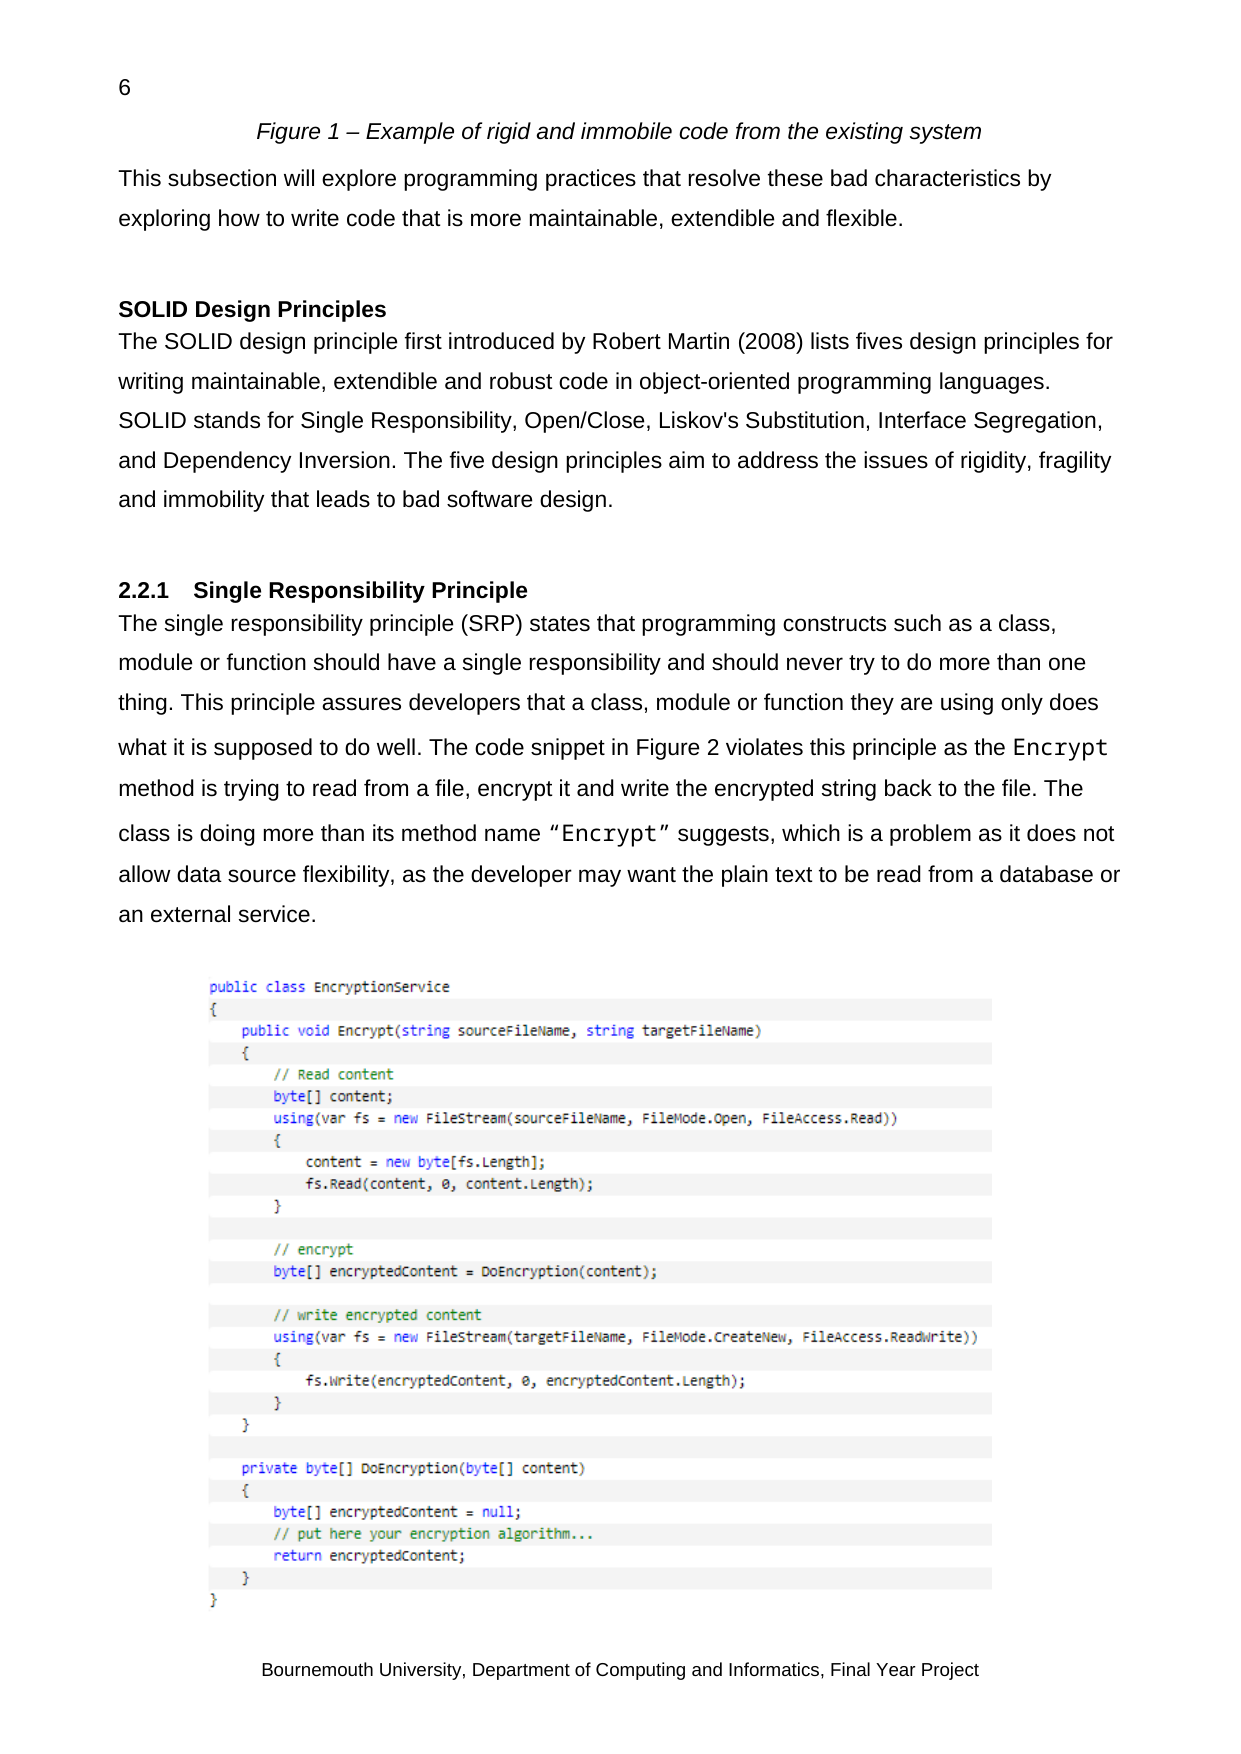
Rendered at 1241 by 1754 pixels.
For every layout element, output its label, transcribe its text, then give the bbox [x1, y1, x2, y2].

text The single responsibility principle (SRP) states that programming constructs such as a class, module or function should have a single responsibility and should never try to do more than one thing. This principle assures developers that a class, module or function they are using only does what it is supposed to do well. The code snippet in Figure 2 violates this principle as the Encrypt method is trying to read from a file, encrypt it and write the encrypted string back to the file. The class is doing more than its method name “Encrypt” suggests, which is a problem as it does not allow data source flexibility, as the developer may want the plain text to be read from a database or an external service. [118, 610, 1122, 927]
subtitle Single Responsibility Principle [118, 577, 1122, 603]
text This subsection will explore programming practices that resolve these bad characteristics by exploring how to write code that is more maintainable, extendible and flexible. [118, 165, 1122, 231]
text The SOLID design principle first introduced by Robert Martin lists fives design principles for writing maintainable, extendible and robust code in object-oriented programming languages. SOLID stands for Single Responsibility, Open/Close, Liskov's Substitution, Interface Segregation, and Dependency Inversion. The five design principles aim to address the issues of rigidity, fragility and immobility that leads to bad software design. [118, 328, 1122, 513]
subtitle SOLID Design Principles [118, 296, 1122, 322]
picture [202, 973, 992, 1621]
